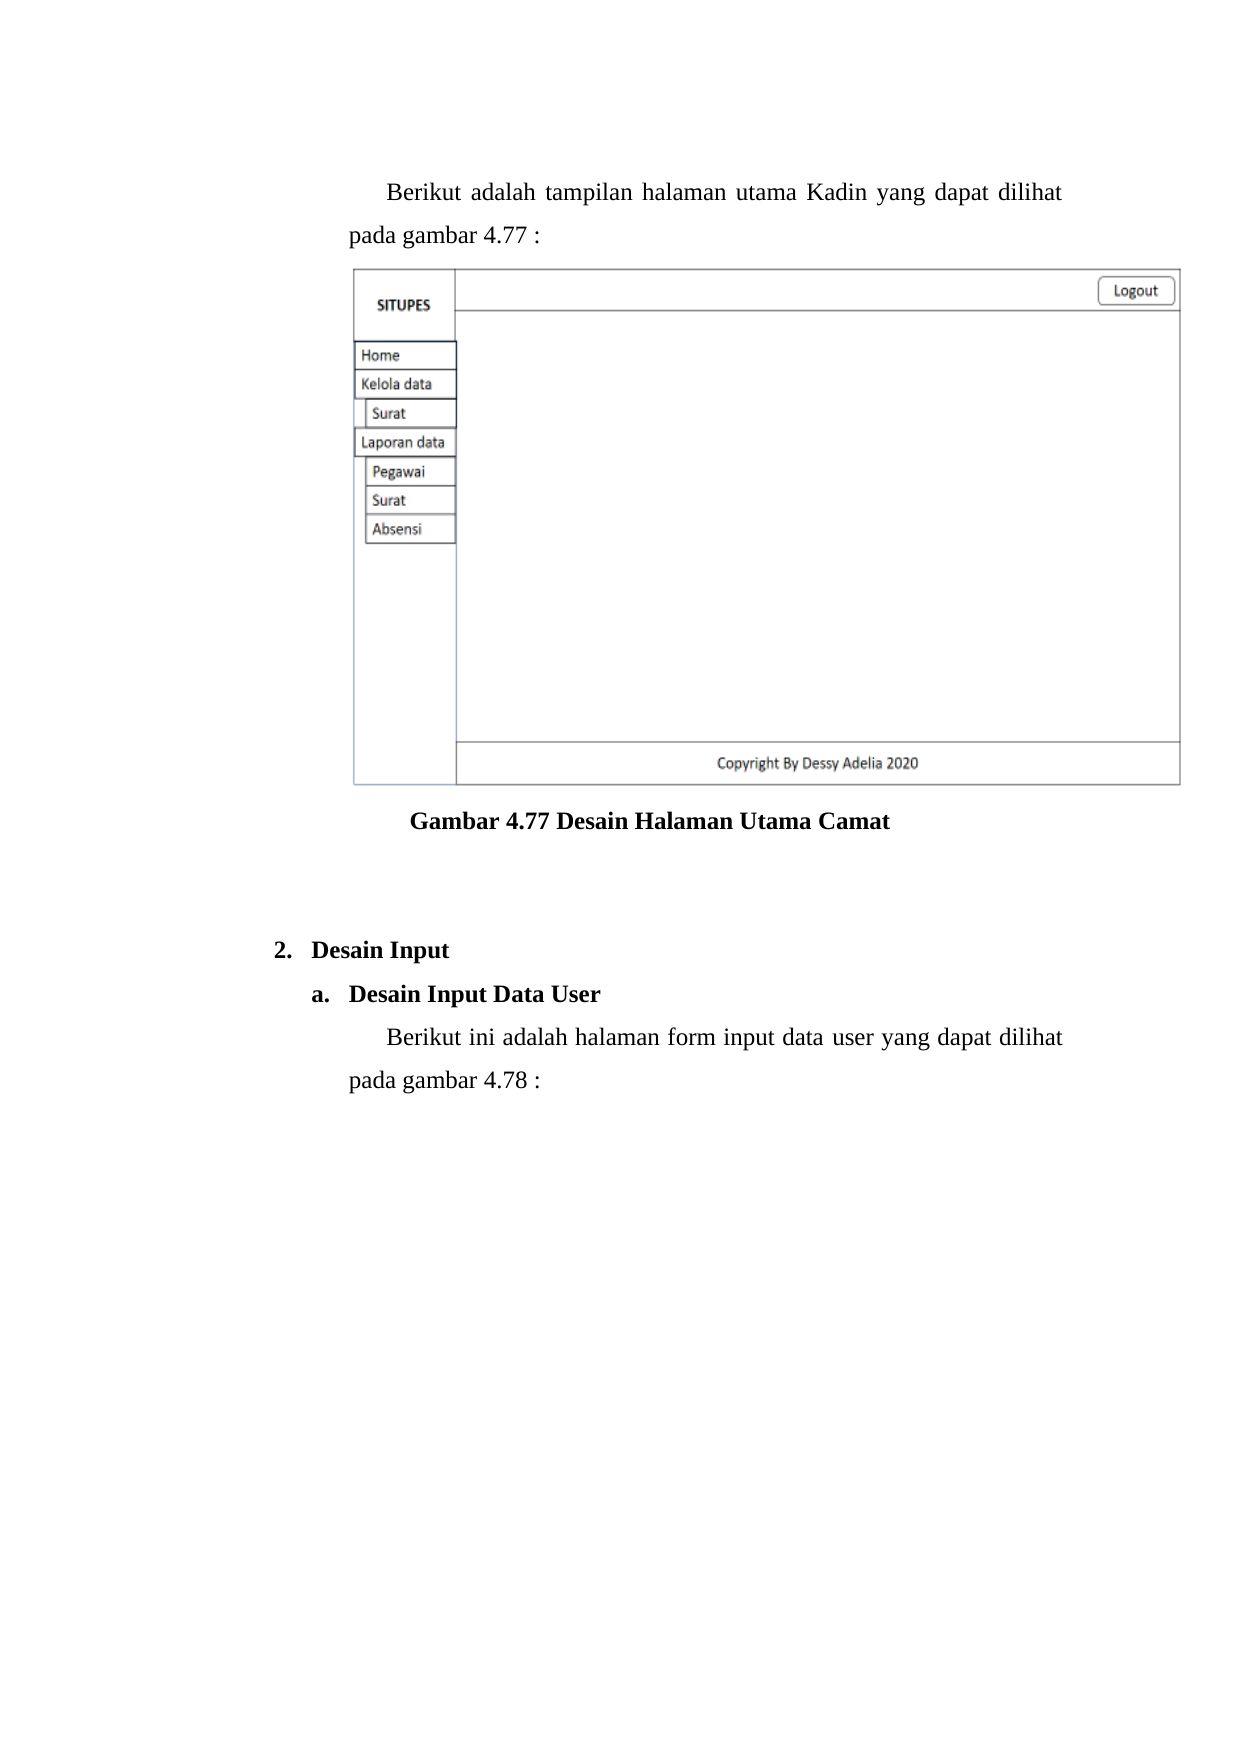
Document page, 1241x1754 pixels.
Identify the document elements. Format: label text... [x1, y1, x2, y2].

list Desain Input [274, 936, 1063, 964]
list Berikut adalah tampilan halaman utama Kadin yang dapat dilihat pada gambar 4.77 : [349, 177, 1063, 249]
text Gambar 4.77 Desain Halaman Utama Camat [236, 806, 1063, 835]
list Desain Input Data User [311, 979, 1063, 1007]
list Berikut ini adalah halaman form input data user yang dapat dilihat pada gambar 4.78 : [349, 1022, 1063, 1094]
picture [348, 263, 1190, 793]
